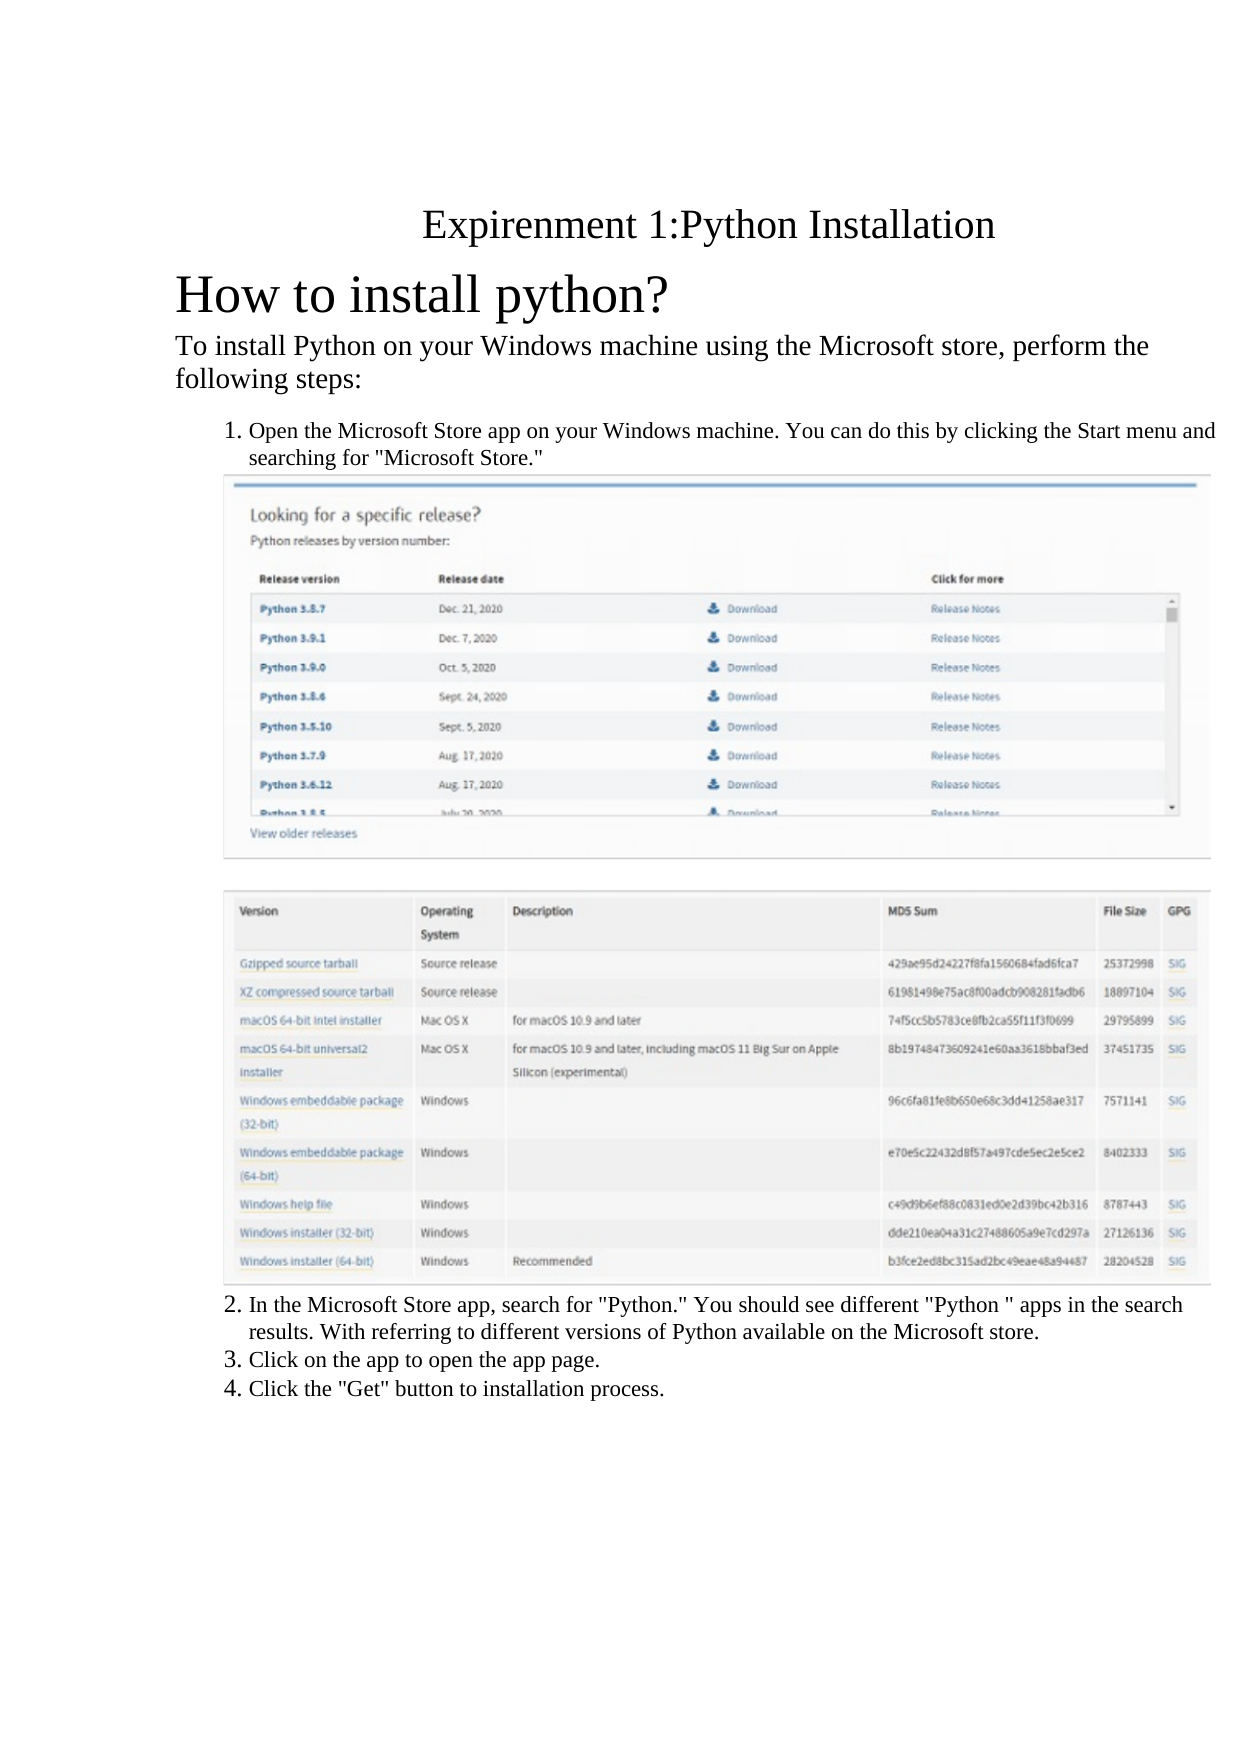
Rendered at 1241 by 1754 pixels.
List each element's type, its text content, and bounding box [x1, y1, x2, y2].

text Expirenment 1:Python Installation [177, 200, 1240, 248]
text How to install python? [175, 262, 1240, 324]
list In the Microsoft Store app, search for "Python." You should see different "Python " apps in the search results. With referring to different versions of Python available on the Microsoft store. [223, 1289, 1240, 1344]
list Click the "Get" button to installation process. [223, 1373, 1240, 1402]
picture [223, 470, 1211, 1290]
list Open the Microsoft Store app on your Windows machine. You can do this by clicking the Start menu and searching for "Microsoft Store." [223, 416, 1240, 471]
text To install Python on your Windows machine using the Microsoft store, perform the following steps: [175, 329, 1240, 395]
list Click on the app to open the app page. [223, 1344, 1240, 1373]
